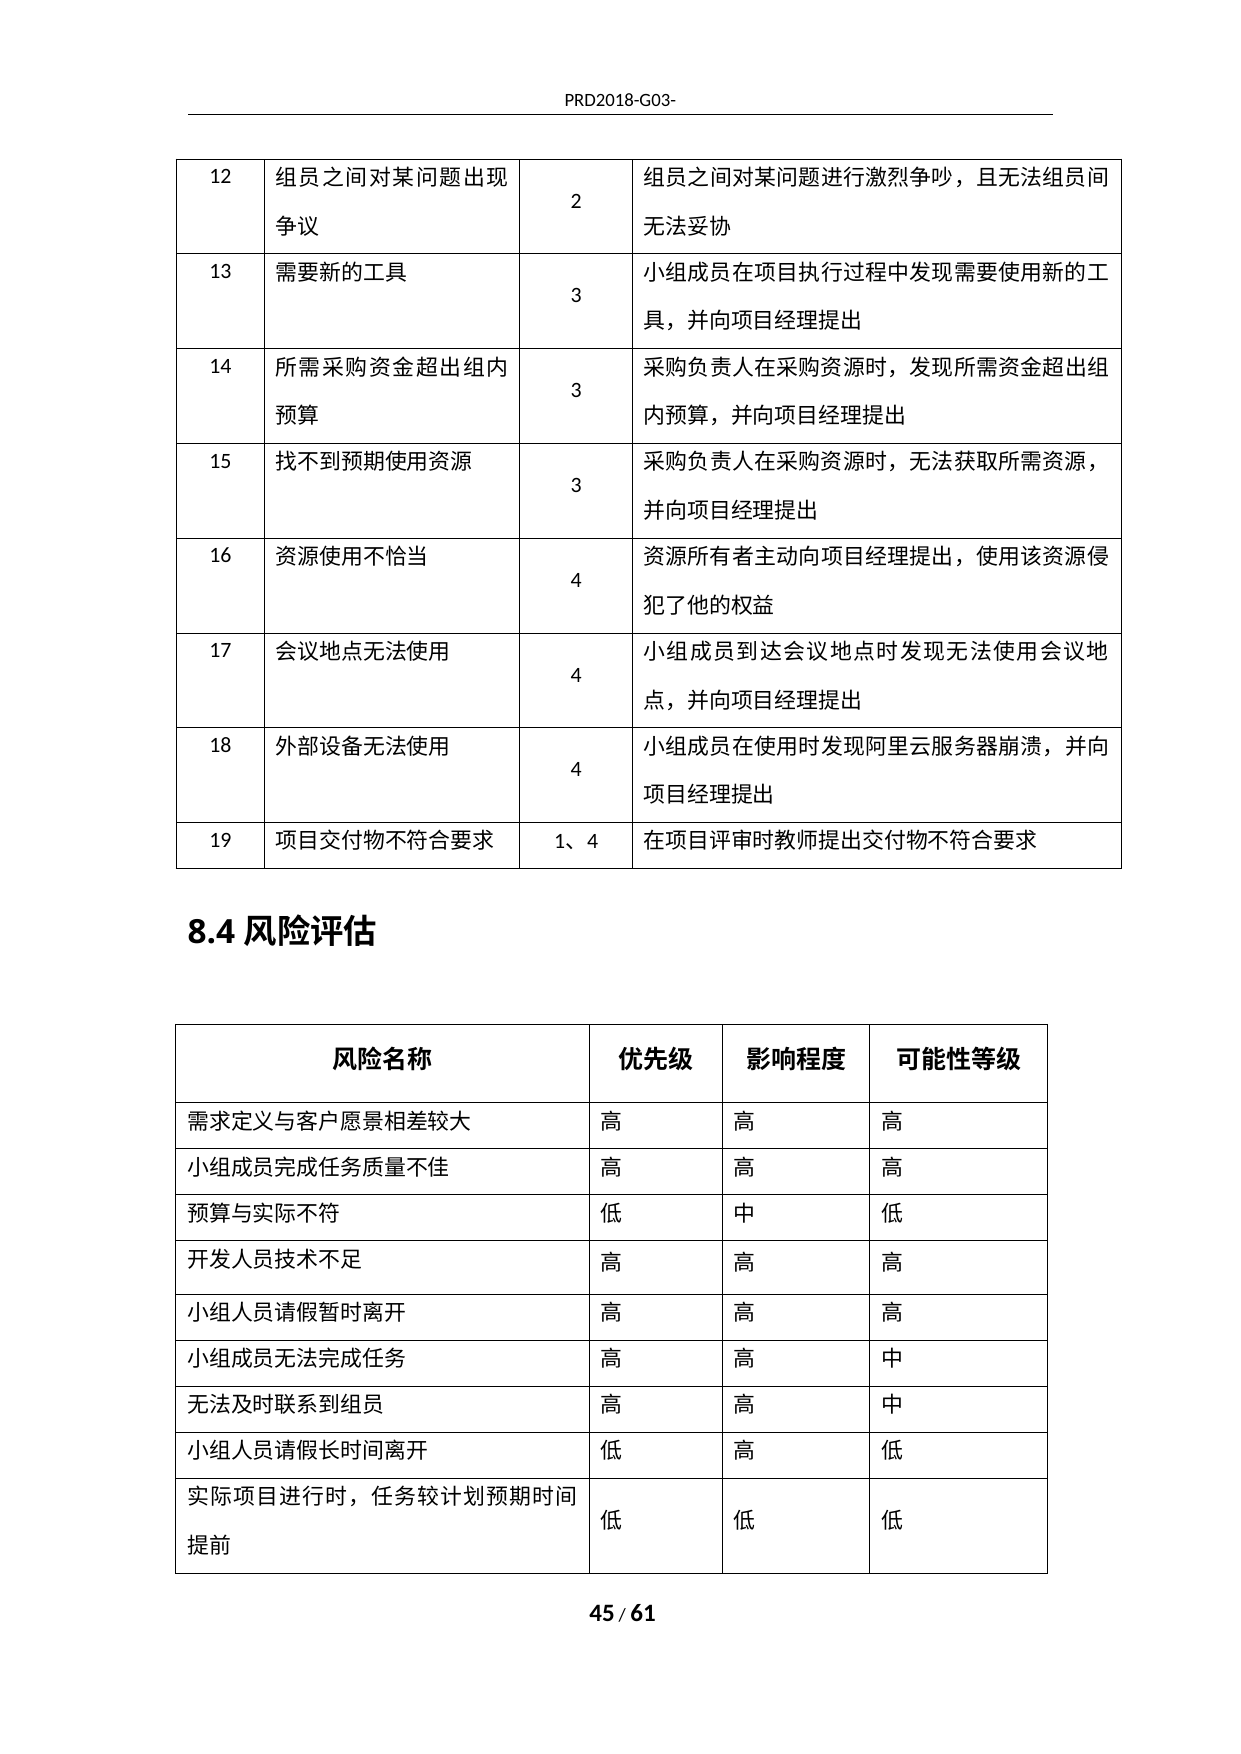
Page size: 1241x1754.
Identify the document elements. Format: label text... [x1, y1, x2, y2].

table_cell 小组人员请假暂时离开 [176, 1295, 589, 1339]
table_cell 需要新的工具 [265, 254, 519, 348]
table_cell 高 [723, 1295, 869, 1339]
table_cell 高 [590, 1103, 722, 1148]
table_cell 小组成员无法完成任务 [176, 1341, 589, 1386]
table_cell 低 [723, 1479, 869, 1572]
table_cell 15 [177, 444, 264, 538]
table_cell 高 [590, 1241, 722, 1293]
table_cell 高 [590, 1295, 722, 1339]
table_cell 高 [590, 1149, 722, 1194]
table_cell 低 [870, 1195, 1047, 1240]
table_header 影响程度 [723, 1025, 869, 1102]
table_cell 组员之间对某问题进行激烈争吵，且无法组员间无法妥协 [633, 160, 1121, 253]
table_cell 小组成员在项目执行过程中发现需要使用新的工具，并向项目经理提出 [633, 254, 1121, 348]
table_cell 采购负责人在采购资源时，无法获取所需资源，并向项目经理提出 [633, 444, 1121, 538]
table_cell 预算与实际不符 [176, 1195, 589, 1240]
table_cell 中 [870, 1387, 1047, 1432]
table_cell 资源使用不恰当 [265, 539, 519, 632]
table_cell 高 [723, 1103, 869, 1148]
table_cell 12 [177, 160, 264, 253]
table_cell 高 [723, 1387, 869, 1432]
table_cell 项目交付物不符合要求 [265, 823, 519, 868]
subtitle 8.4 风险评估 [187, 896, 1053, 961]
table_cell 高 [870, 1103, 1047, 1148]
table_cell 高 [723, 1241, 869, 1293]
table_cell 低 [590, 1479, 722, 1572]
table_cell 3 [520, 444, 632, 538]
table_cell 低 [590, 1195, 722, 1240]
table_cell 4 [520, 539, 632, 632]
table_cell 实际项目进行时，任务较计划预期时间提前 [176, 1479, 589, 1572]
table_cell 小组成员到达会议地点时发现无法使用会议地点，并向项目经理提出 [633, 634, 1121, 727]
table_cell 所需采购资金超出组内预算 [265, 349, 519, 443]
table_cell 需求定义与客户愿景相差较大 [176, 1103, 589, 1148]
table_cell 中 [723, 1195, 869, 1240]
table_cell 3 [520, 349, 632, 443]
table_cell 高 [870, 1149, 1047, 1194]
table_cell 在项目评审时教师提出交付物不符合要求 [633, 823, 1121, 868]
table_cell 组员之间对某问题出现争议 [265, 160, 519, 253]
table_cell 小组成员完成任务质量不佳 [176, 1149, 589, 1194]
table_cell 1、4 [520, 823, 632, 868]
table_cell 高 [723, 1433, 869, 1478]
table_cell 17 [177, 634, 264, 727]
table_cell 开发人员技术不足 [176, 1241, 589, 1293]
table_cell 14 [177, 349, 264, 443]
table_cell 高 [870, 1295, 1047, 1339]
table_cell 会议地点无法使用 [265, 634, 519, 727]
table_header 可能性等级 [870, 1025, 1047, 1102]
table_header 风险名称 [176, 1025, 589, 1102]
table_cell 低 [870, 1433, 1047, 1478]
table_cell 13 [177, 254, 264, 348]
table_cell 无法及时联系到组员 [176, 1387, 589, 1432]
table_cell 19 [177, 823, 264, 868]
table_cell 16 [177, 539, 264, 632]
table_cell 外部设备无法使用 [265, 728, 519, 822]
table_cell 低 [870, 1479, 1047, 1572]
table_cell 小组成员在使用时发现阿里云服务器崩溃，并向项目经理提出 [633, 728, 1121, 822]
table_cell 小组人员请假长时间离开 [176, 1433, 589, 1478]
table_cell 资源所有者主动向项目经理提出，使用该资源侵犯了他的权益 [633, 539, 1121, 632]
table_header 优先级 [590, 1025, 722, 1102]
table_cell 高 [590, 1387, 722, 1432]
table_cell 低 [590, 1433, 722, 1478]
table_cell 采购负责人在采购资源时，发现所需资金超出组内预算，并向项目经理提出 [633, 349, 1121, 443]
table_cell 高 [870, 1241, 1047, 1293]
table_cell 4 [520, 634, 632, 727]
table_cell 高 [723, 1149, 869, 1194]
table_cell 4 [520, 728, 632, 822]
table_cell 找不到预期使用资源 [265, 444, 519, 538]
table_cell 3 [520, 254, 632, 348]
table_cell 2 [520, 160, 632, 253]
table_cell 高 [590, 1341, 722, 1386]
table_cell 高 [723, 1341, 869, 1386]
table_cell 18 [177, 728, 264, 822]
table_cell 中 [870, 1341, 1047, 1386]
